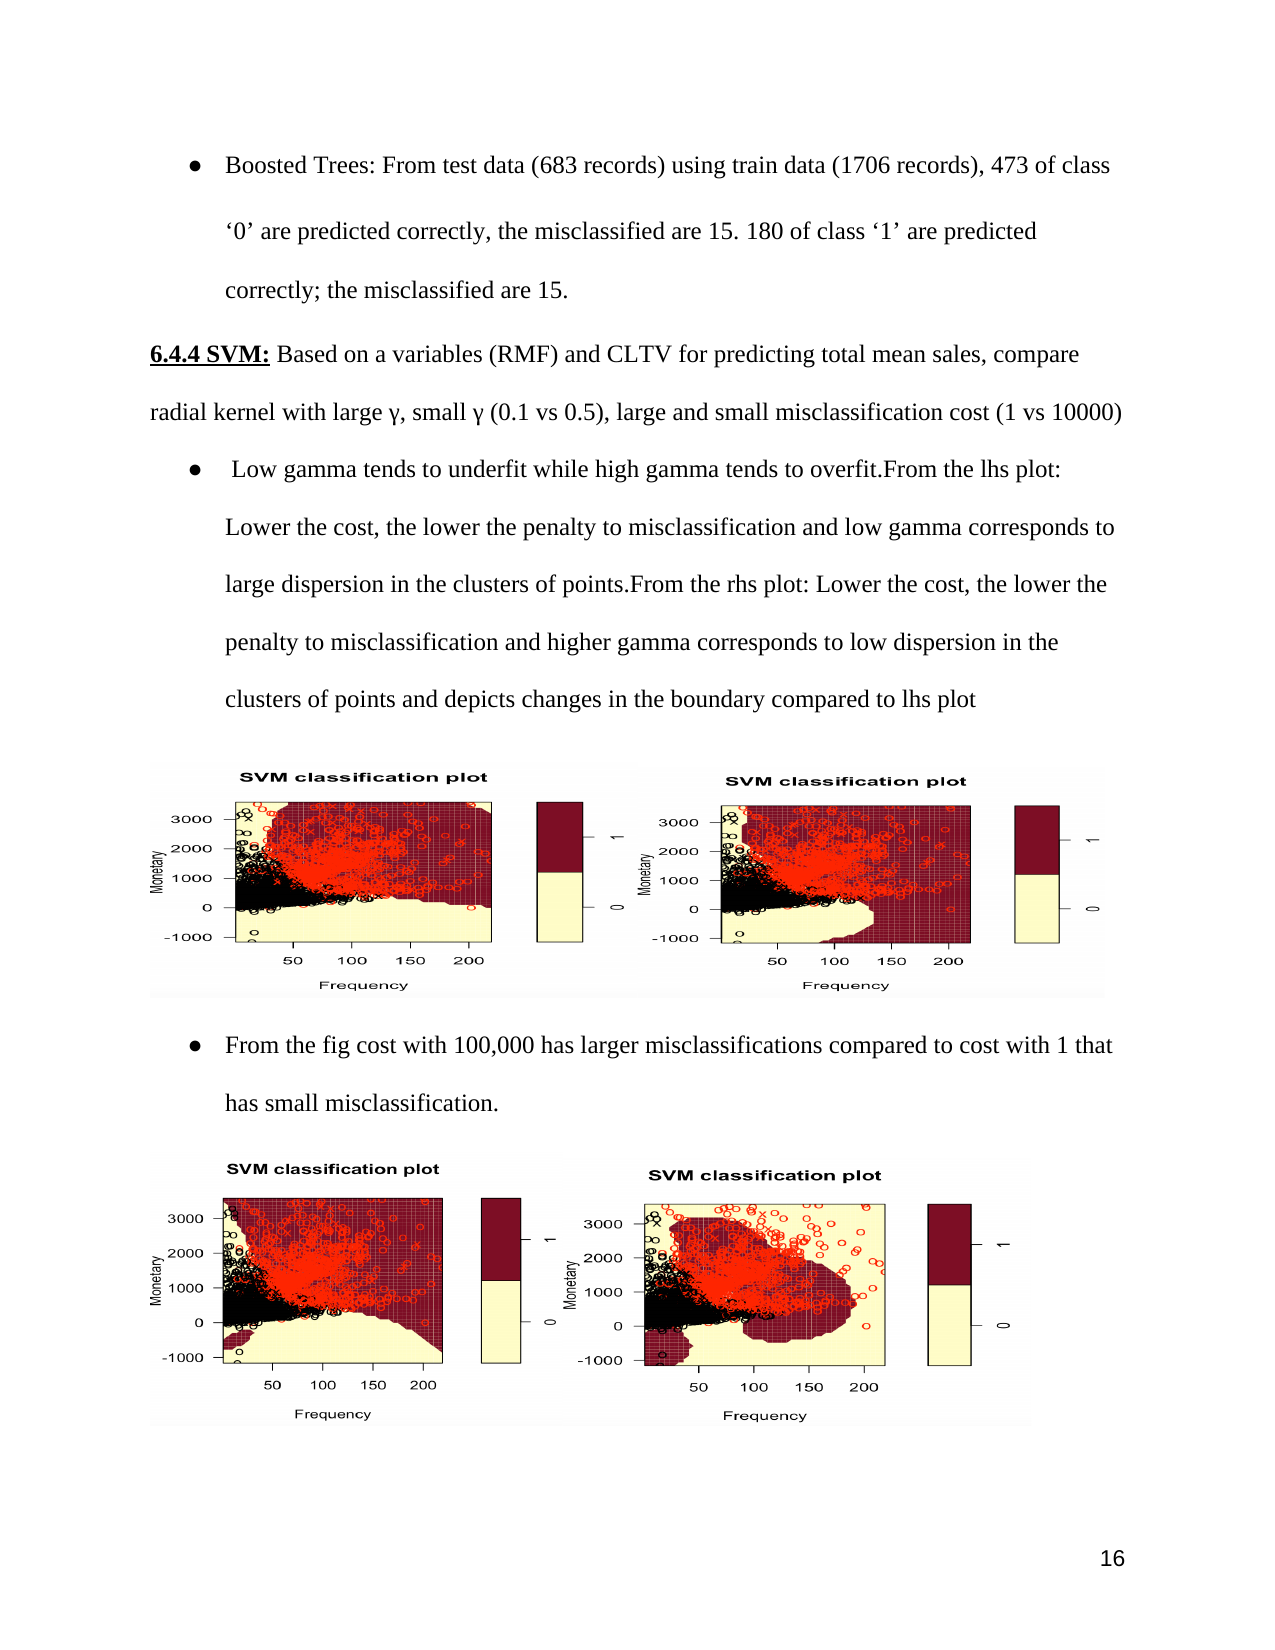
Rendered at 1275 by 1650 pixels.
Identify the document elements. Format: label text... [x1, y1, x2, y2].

picture [150, 762, 1105, 998]
picture [150, 1151, 1032, 1426]
text 6.4.4 SVM: Based on a variables (RMF) and CLTV for predicting total mean sales, compare radial kernel with large γ, small γ (0.1 vs 0.5), large and small misclassification cost (1 vs 10000) [150, 339, 1125, 426]
list From the fig cost with 100,000 has larger misclassifications compared to cost with 1 that has small misclassification. [187, 1031, 1125, 1117]
list Boosted Trees: From test data (683 records) using train data (1706 records), 473 of class ‘0’ are predicted correctly, the misclassified are 15. 180 of class ‘1’ are predicted correctly; the misclassified are 15. [187, 150, 1125, 304]
list Low gamma tends to underfit while high gamma tends to overfit.From the lhs plot: Lower the cost, the lower the penalty to misclassification and low gamma corresponds to large dispersion in the clusters of points.From the rhs plot: Lower the cost, the lower the penalty to misclassification and higher gamma corresponds to low dispersion in the clusters of points and depicts changes in the boundary compared to lhs plot [187, 454, 1125, 713]
